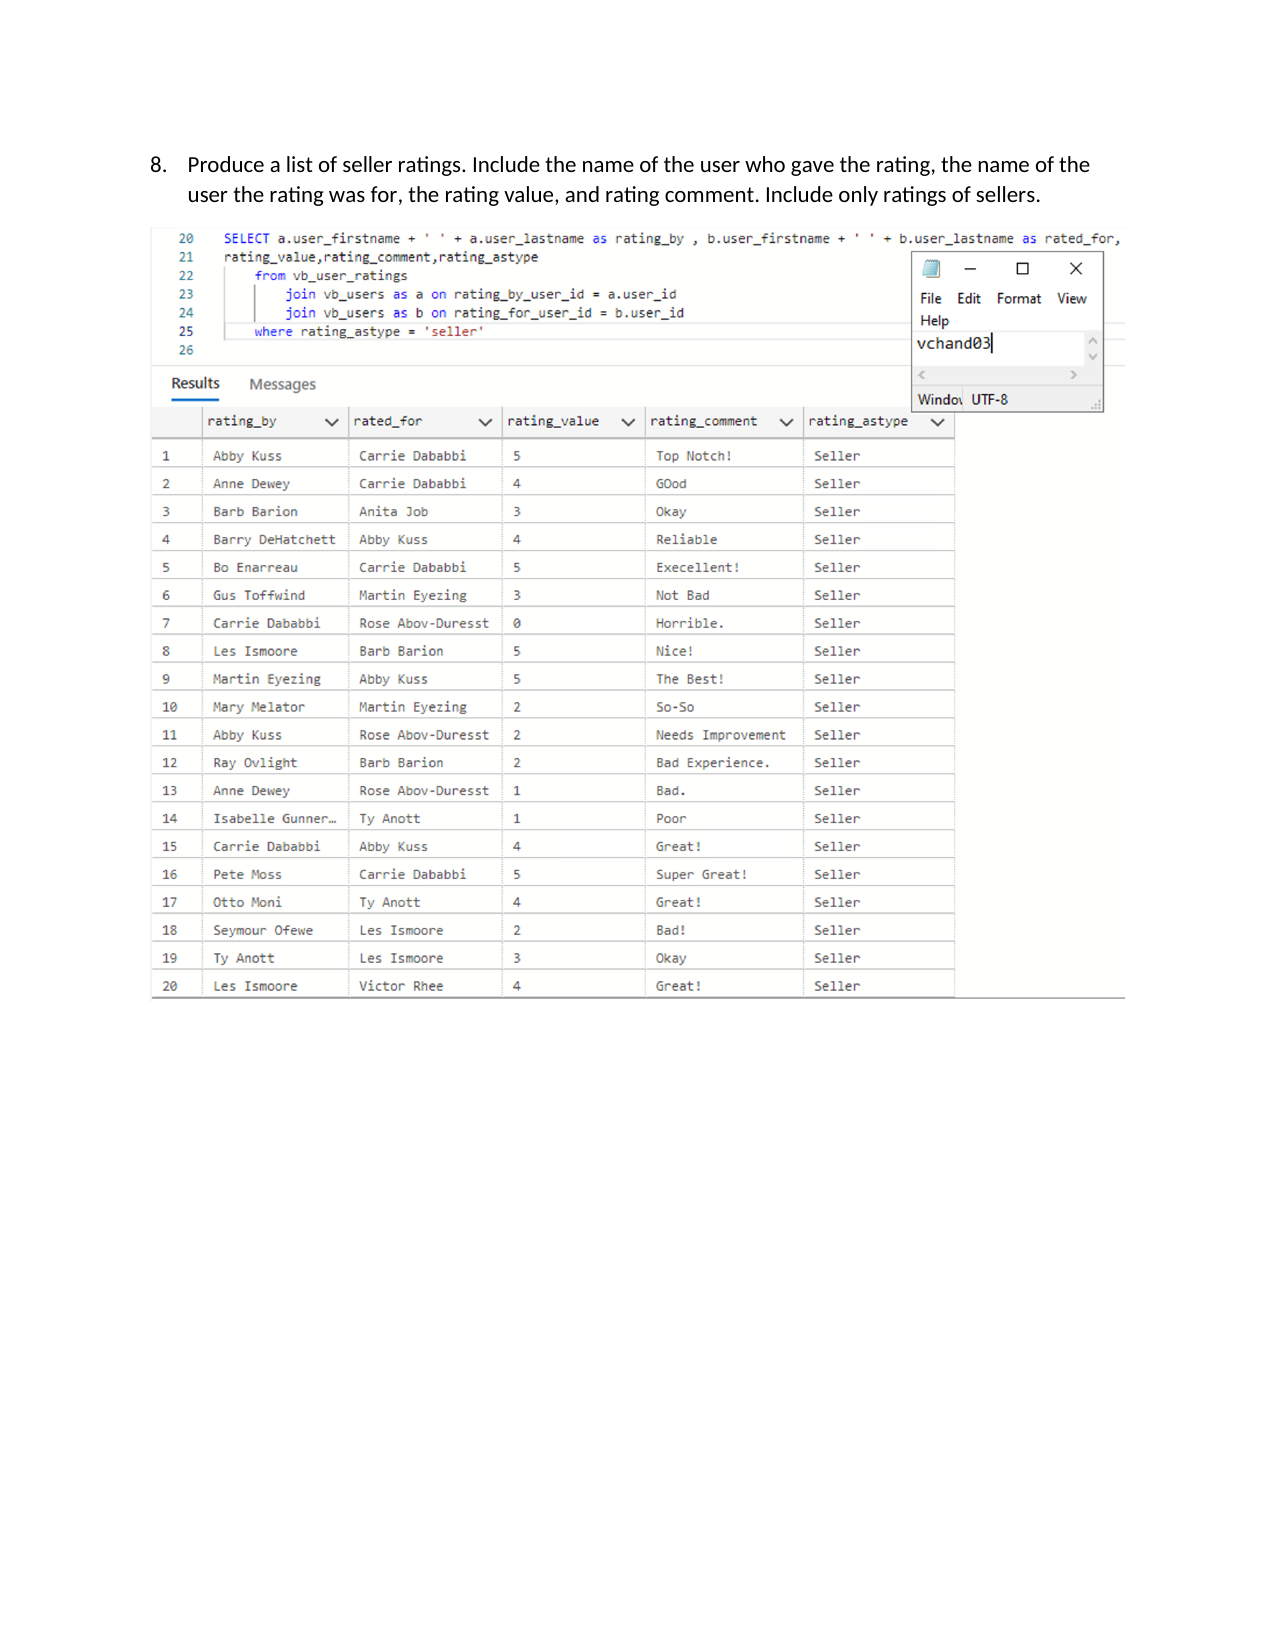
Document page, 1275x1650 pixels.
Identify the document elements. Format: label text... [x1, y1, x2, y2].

picture [150, 227, 1125, 1001]
list Produce a list of seller ratings. Include the name of the user who gave the rating, the name of the user the rating was for, the rating value, and rating comment. Include only ratings of sellers. [150, 150, 1125, 208]
